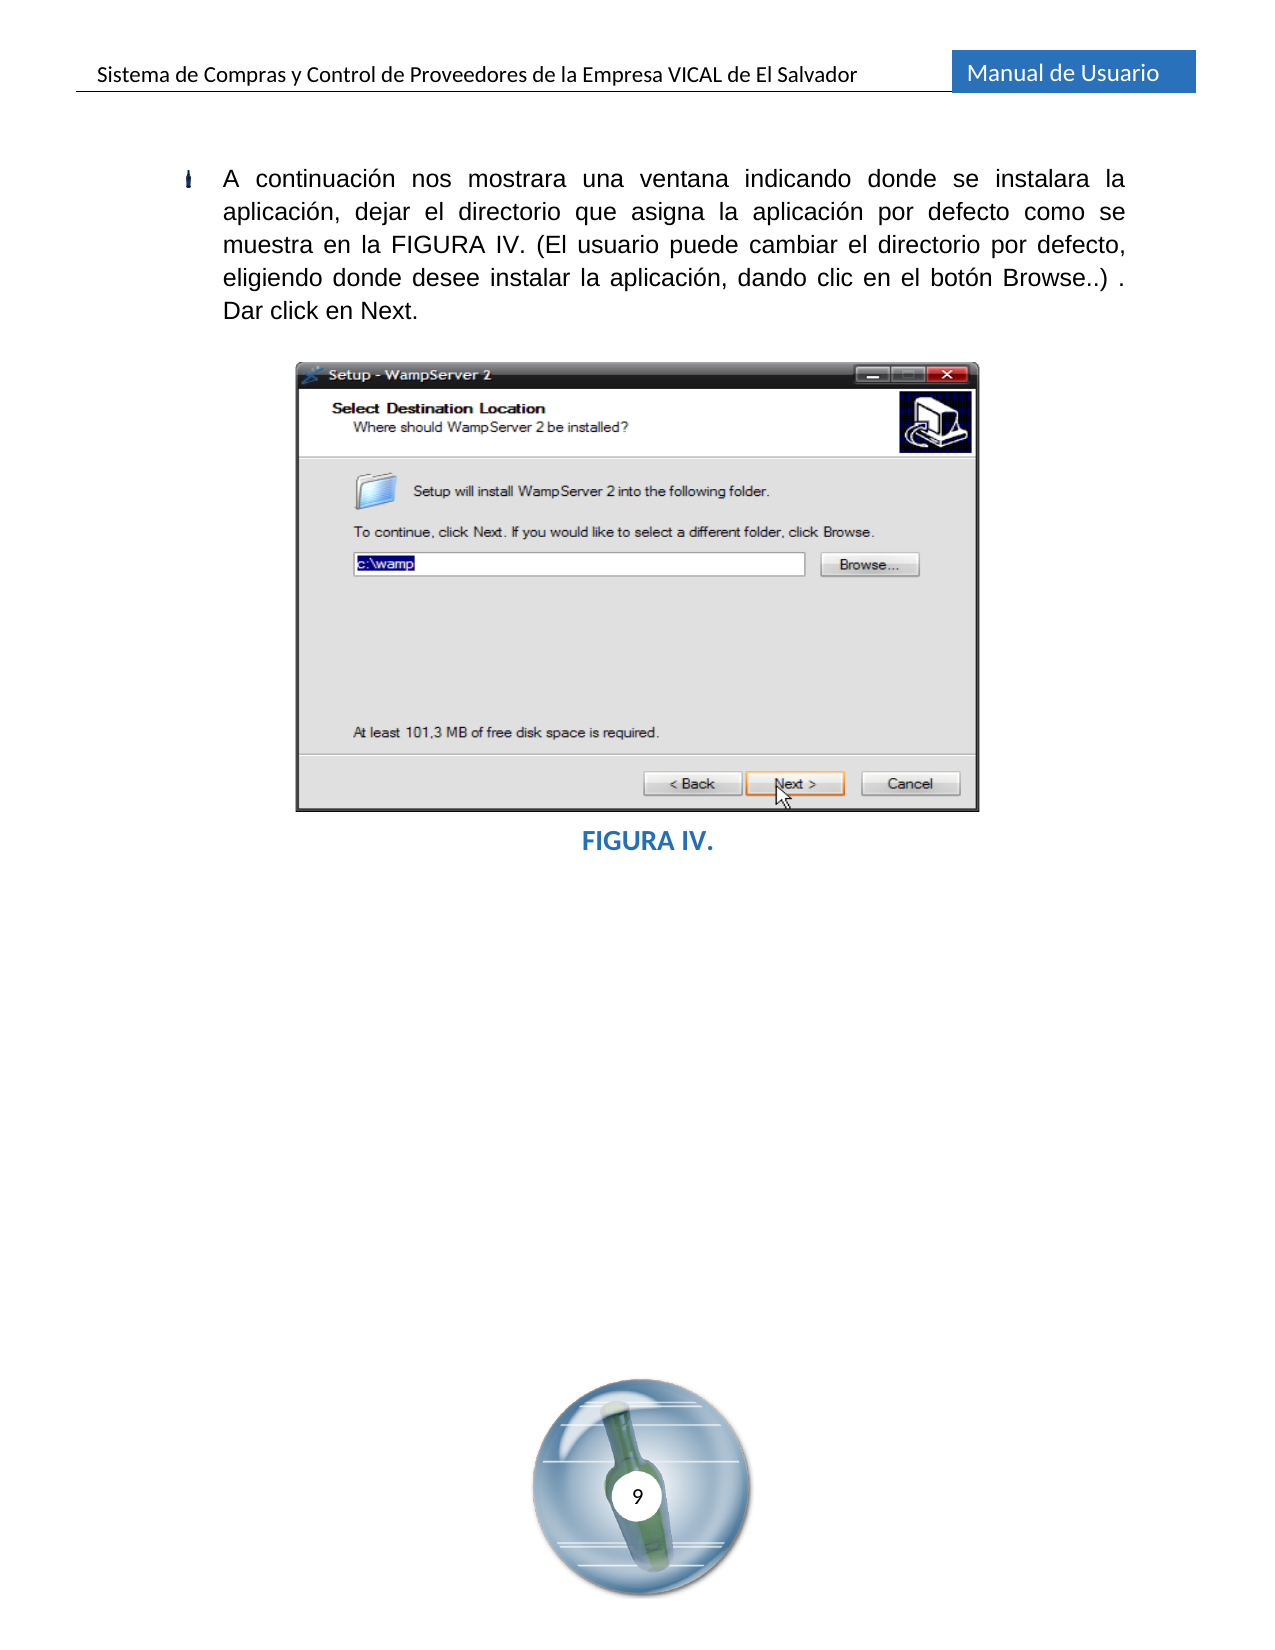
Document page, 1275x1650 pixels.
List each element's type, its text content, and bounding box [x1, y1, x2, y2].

picture [186, 170, 191, 188]
picture [295, 362, 980, 812]
picture [529, 1376, 755, 1599]
list A continuación nos mostrara una ventana indicando donde se instalara la aplicación, dejar el directorio que asigna la aplicación por defecto como se muestra en la FIGURA IV. (El usuario puede cambiar el directorio por defecto, eligiendo donde desee instalar la aplicación, dando clic en el botón Browse..) . Dar click en Next. [185, 164, 1127, 325]
